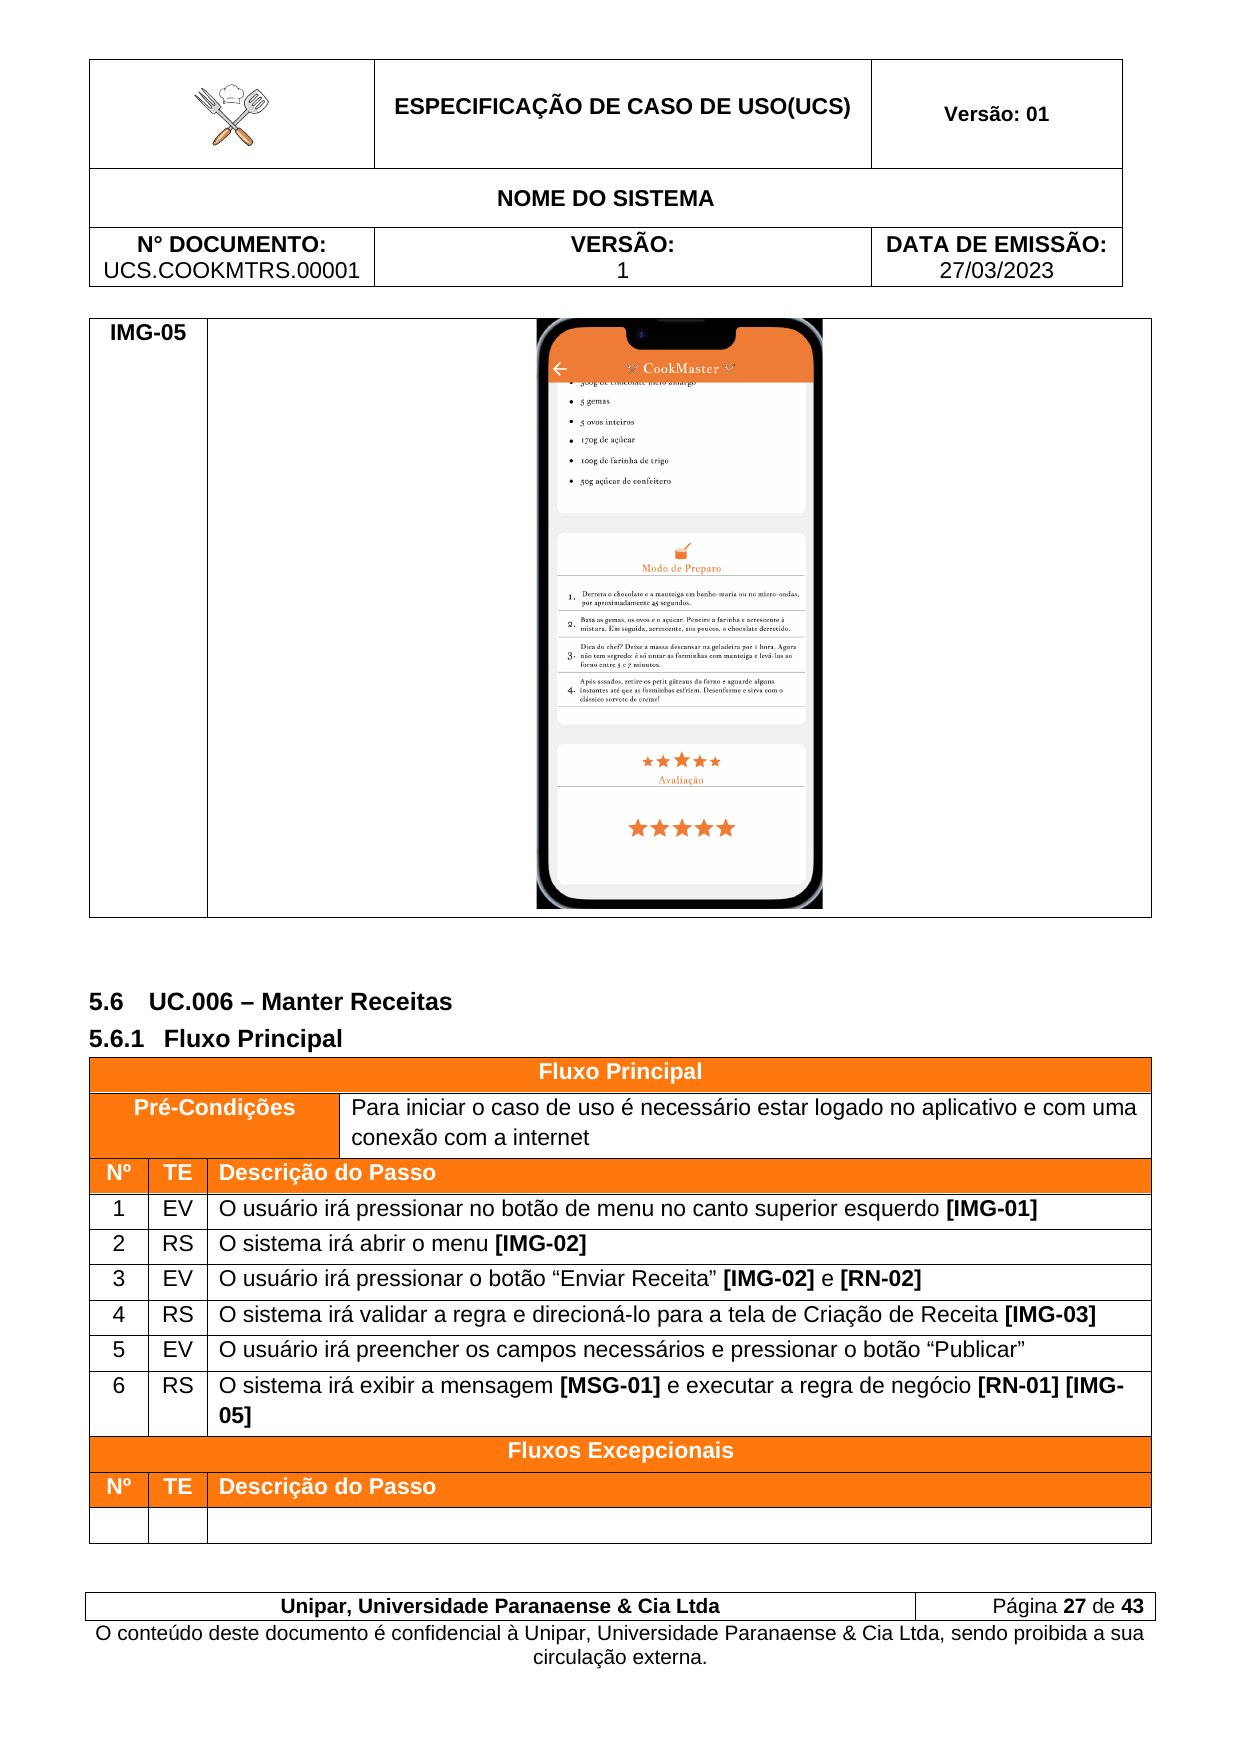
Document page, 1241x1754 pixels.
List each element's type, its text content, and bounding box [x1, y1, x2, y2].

picture [536, 318, 823, 909]
table_cell O usuário irá pressionar no botão de menu no canto superior esquerdo [IMG-01] [208, 1195, 1151, 1229]
table_cell Para iniciar o caso de uso é necessário estar logado no aplicativo e com uma conexão com a internet [340, 1094, 1151, 1158]
table_cell Nº [90, 1159, 148, 1193]
table_cell 1 [90, 1195, 148, 1229]
table_cell EV [149, 1336, 207, 1371]
table_cell [149, 1508, 207, 1542]
table_cell Pré-Condições [90, 1094, 339, 1158]
table_cell O sistema irá validar a regra e direcioná-lo para a tela de Criação de Receita [IMG-03] [208, 1301, 1151, 1335]
table_cell RS [149, 1230, 207, 1264]
table_cell TE [149, 1473, 207, 1507]
table_cell RS [149, 1301, 207, 1335]
table_cell [90, 1508, 148, 1542]
table_cell Nº [90, 1473, 148, 1507]
table_cell RS [149, 1372, 207, 1436]
table_cell O usuário irá pressionar o botão “Enviar Receita” [IMG-02] e [RN-02] [208, 1265, 1151, 1300]
table_cell Fluxos Excepcionais [90, 1437, 1151, 1472]
table_cell O sistema irá abrir o menu [IMG-02] [208, 1230, 1151, 1264]
subtitle UC.006 – Manter Receitas [89, 987, 1152, 1016]
table_cell Descrição do Passo [208, 1473, 1151, 1507]
table_header Fluxo Principal [90, 1058, 1151, 1092]
table_cell 2 [90, 1230, 148, 1264]
picture [177, 60, 286, 168]
table_cell O sistema irá exibir a mensagem [MSG-01] e executar a regra de negócio [RN-01] [IMG-05] [208, 1372, 1151, 1436]
table_cell EV [149, 1265, 207, 1300]
table_cell 3 [90, 1265, 148, 1300]
table_cell Descrição do Passo [208, 1159, 1151, 1193]
table_cell 6 [90, 1372, 148, 1436]
table_cell EV [149, 1195, 207, 1229]
table_cell O usuário irá preencher os campos necessários e pressionar o botão “Publicar” [208, 1336, 1151, 1371]
table_cell 4 [90, 1301, 148, 1335]
table_cell 5 [90, 1336, 148, 1371]
table_cell [208, 1508, 1151, 1542]
table_cell [208, 319, 1151, 917]
subtitle Fluxo Principal [89, 1024, 1152, 1053]
table_cell IMG-05 [90, 319, 207, 917]
table_cell TE [149, 1159, 207, 1193]
